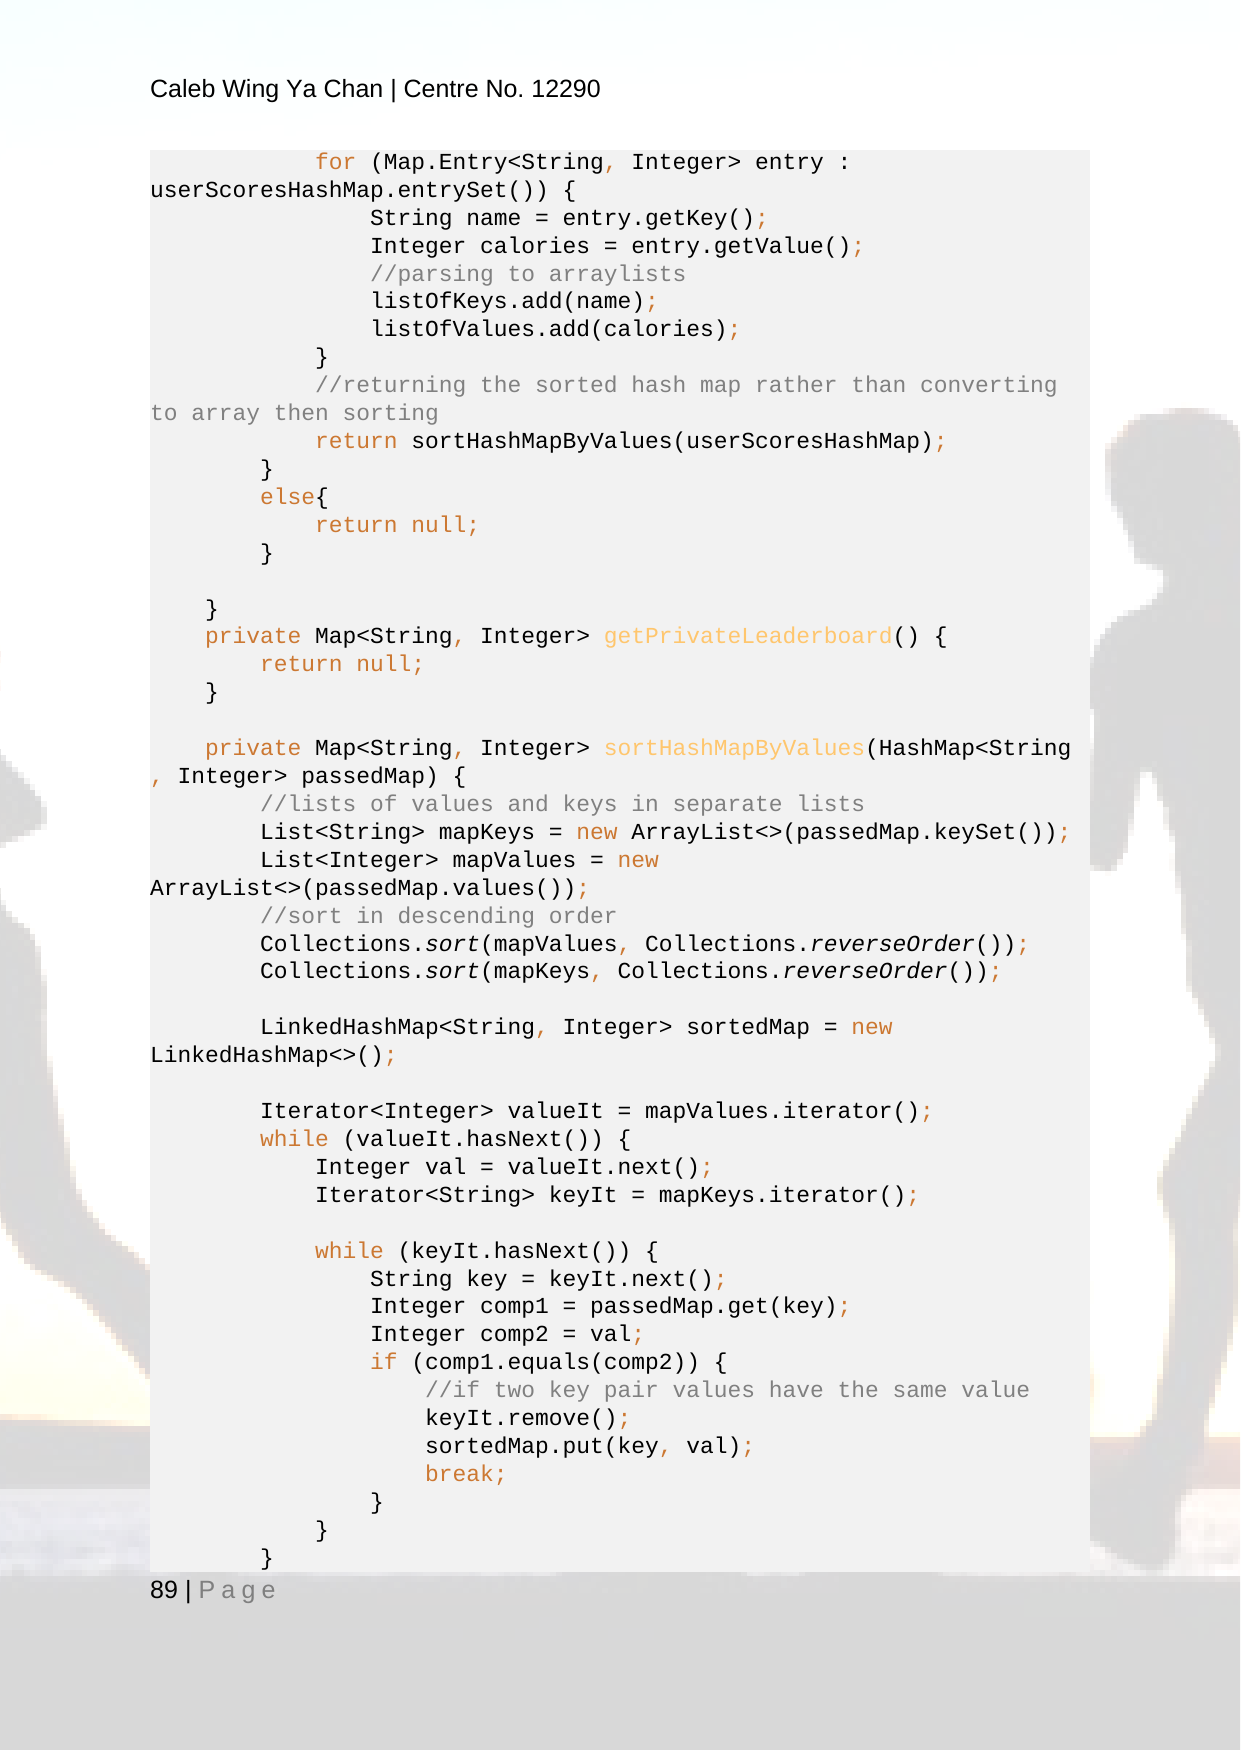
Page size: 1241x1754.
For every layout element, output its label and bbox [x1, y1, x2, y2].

text [150, 150, 1090, 1572]
